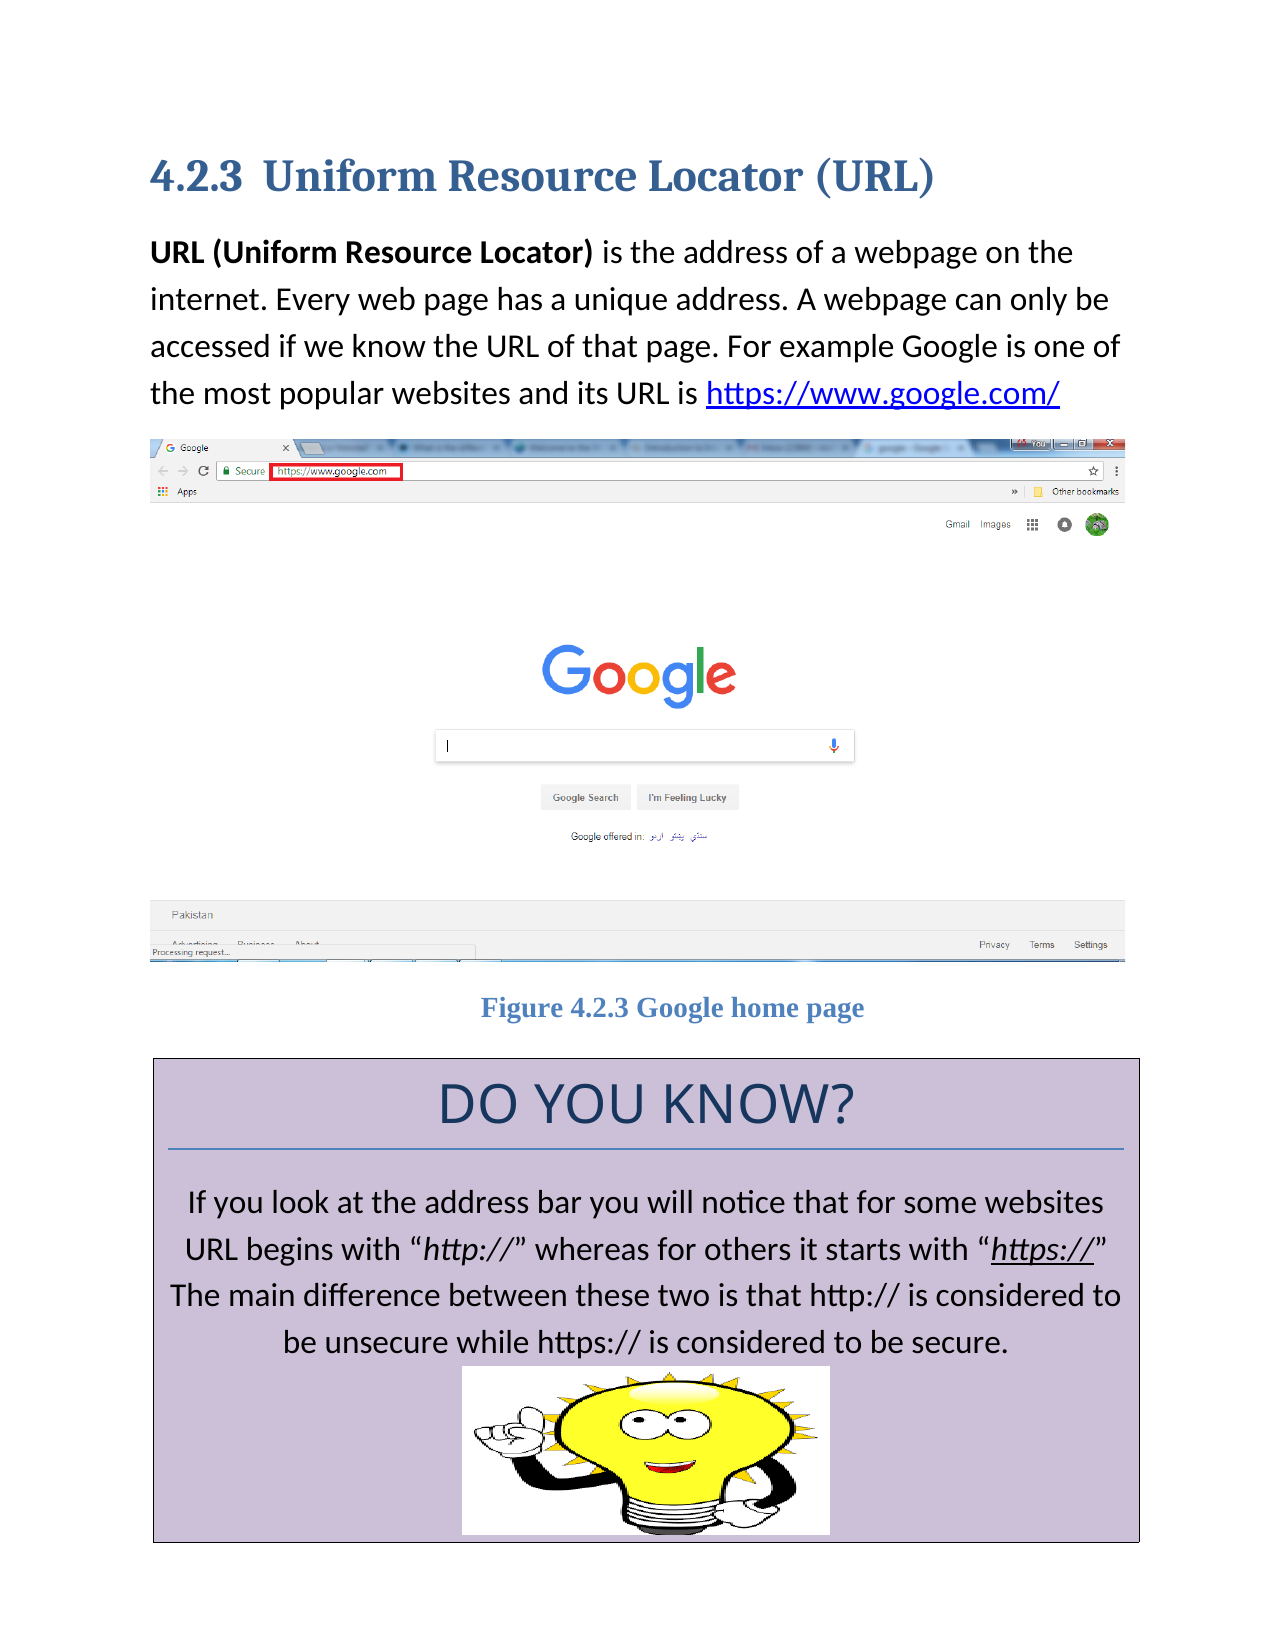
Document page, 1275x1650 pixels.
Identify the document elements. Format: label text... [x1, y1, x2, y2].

picture [462, 1366, 830, 1535]
text URL (Uniform Resource Locator) is the address of a webpage on the internet. Every web page has a unique address. A webpage can only be accessed if we know the URL of that page. For example Google is one of the most popular websites and its URL is https://www.google.com/ [150, 231, 1125, 412]
list Uniform Resource Locator (URL) [150, 150, 1125, 203]
picture [150, 439, 1125, 962]
text Figure 4.2.3 Google home page [225, 986, 1120, 1024]
